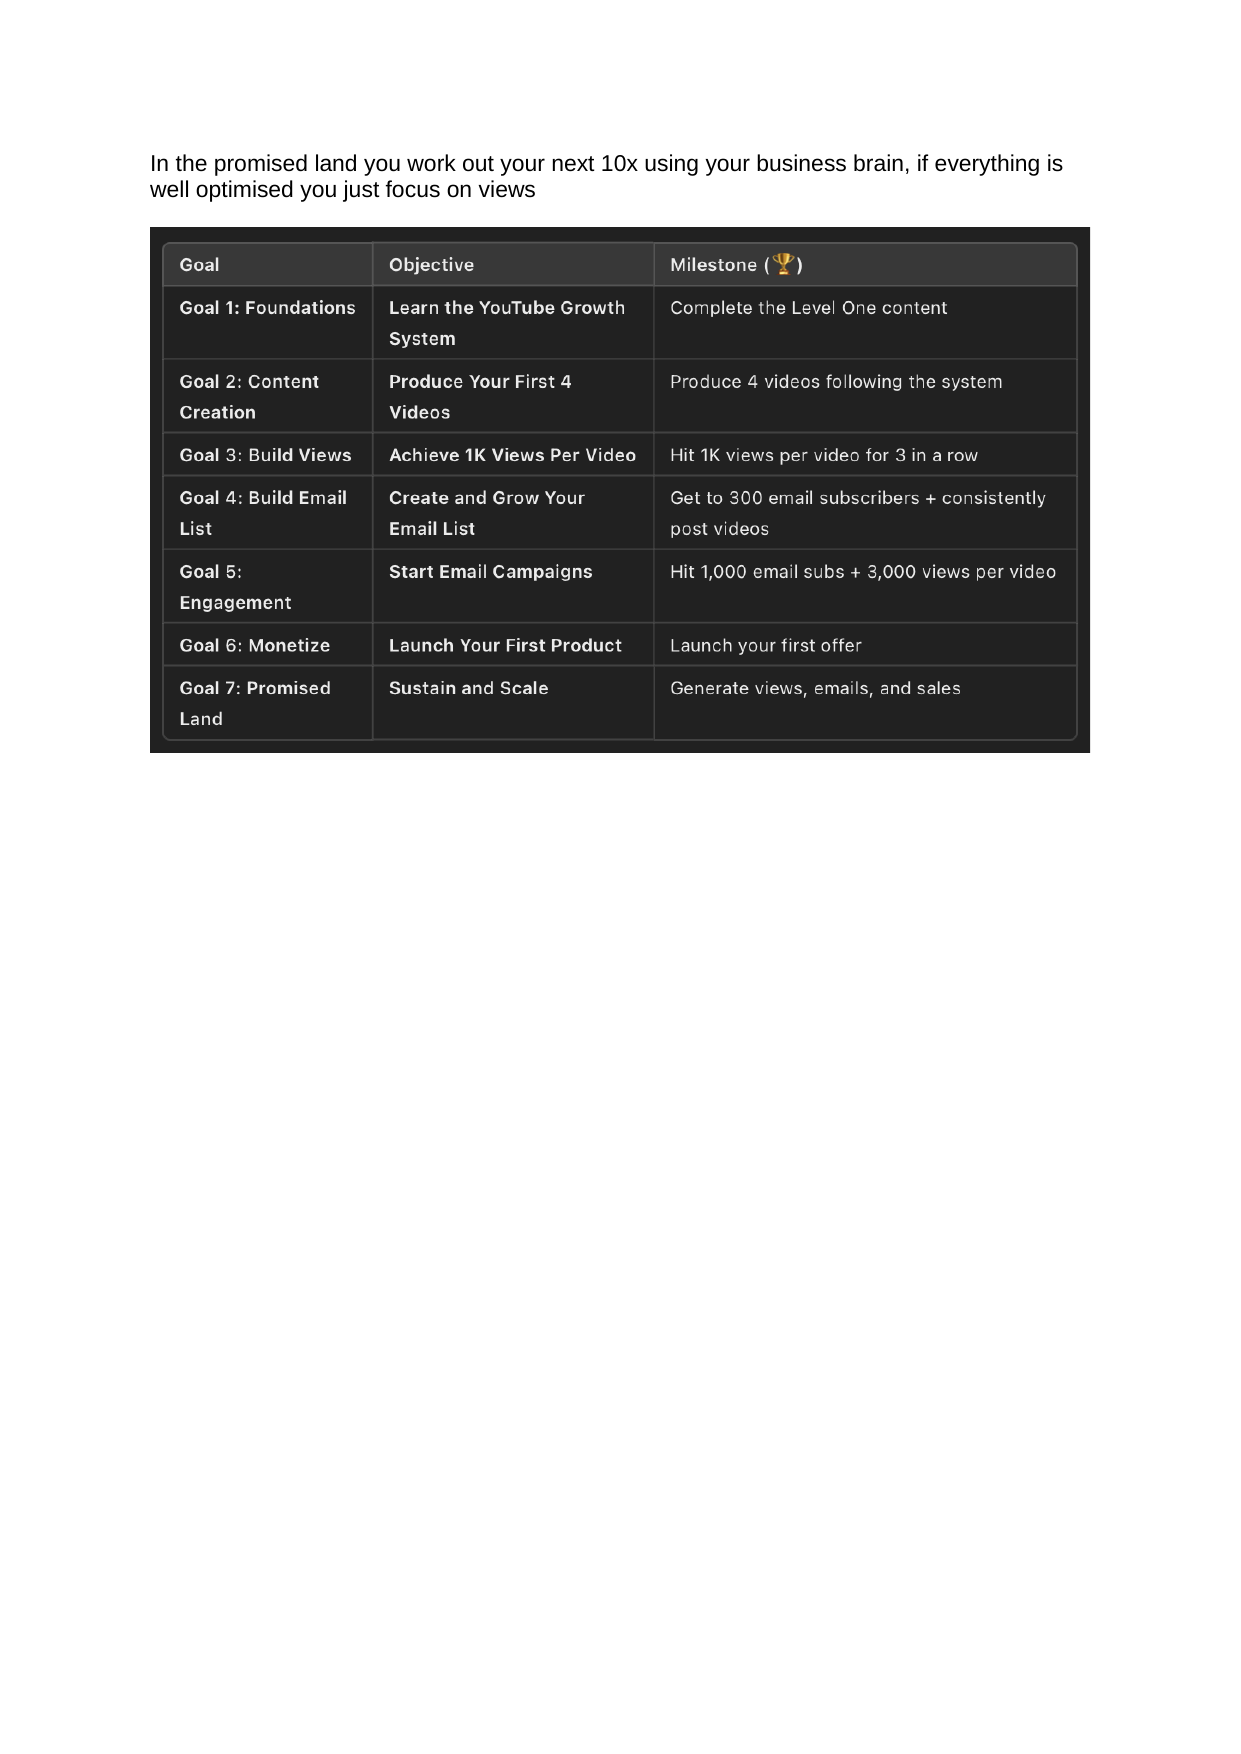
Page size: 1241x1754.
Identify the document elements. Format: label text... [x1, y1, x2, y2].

text In the promised land you work out your next 10x using your business brain, if everything is well optimised you just focus on views [150, 150, 1090, 203]
picture [150, 227, 1091, 753]
